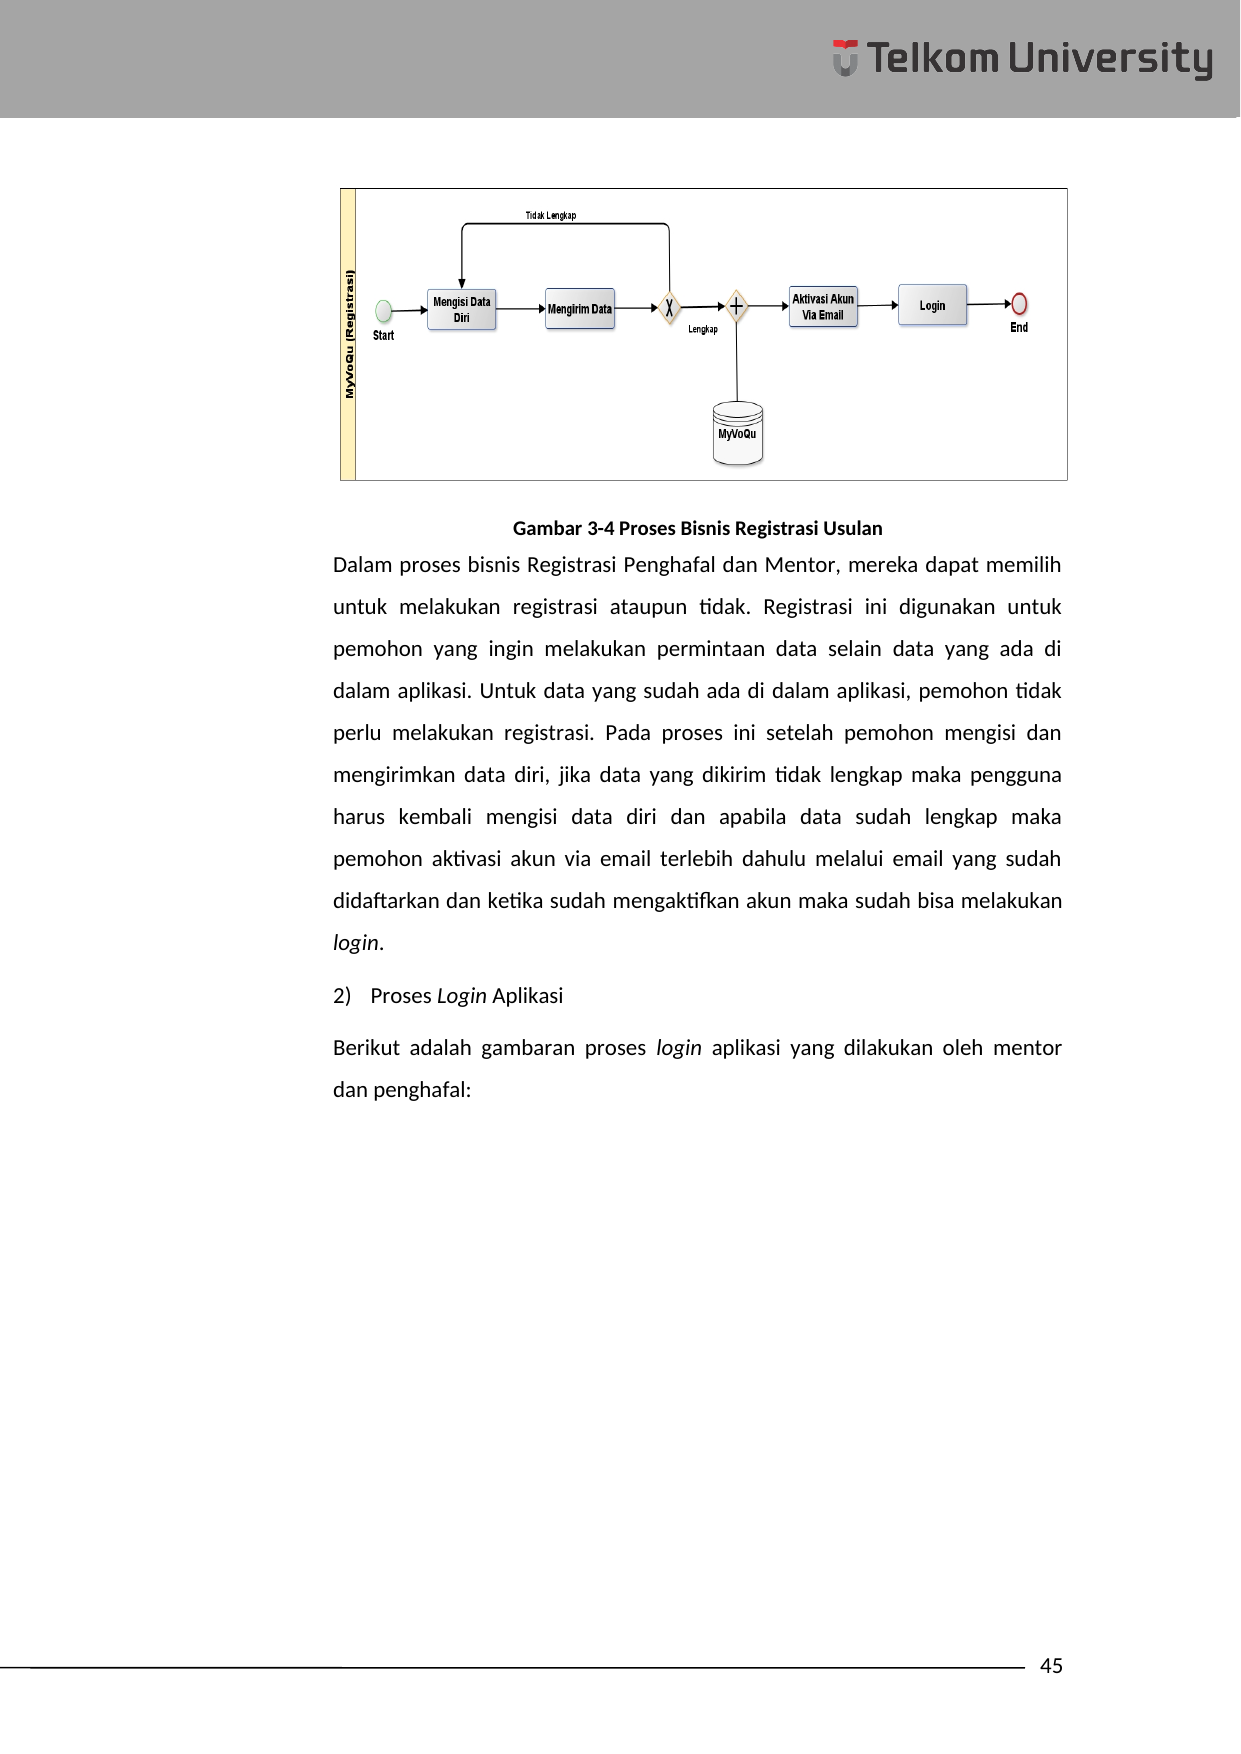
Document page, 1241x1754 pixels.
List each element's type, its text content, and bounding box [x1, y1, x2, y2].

list Proses Login Aplikasi [333, 981, 1063, 1009]
text Berikut adalah gambaran proses login aplikasi yang dilakukan oleh mentor dan penghafal: [333, 1033, 1063, 1103]
picture [332, 177, 1074, 491]
text Dalam proses bisnis Registrasi Penghafal dan Mentor, mereka dapat memilih untuk melakukan registrasi ataupun tidak. Registrasi ini digunakan untuk pemohon yang ingin melakukan permintaan data selain data yang ada di dalam aplikasi. Untuk data yang sudah ada di dalam aplikasi, pemohon tidak perlu melakukan registrasi. Pada proses ini setelah pemohon mengisi dan mengirimkan data diri, jika data yang dikirim tidak lengkap maka pengguna harus kembali mengisi data diri dan apabila data sudah lengkap maka pemohon aktivasi akun via email terlebih dahulu melalui email yang sudah didaftarkan dan ketika sudah mengaktifkan akun maka sudah bisa melakukan login. [333, 551, 1063, 956]
picture [833, 40, 1213, 81]
